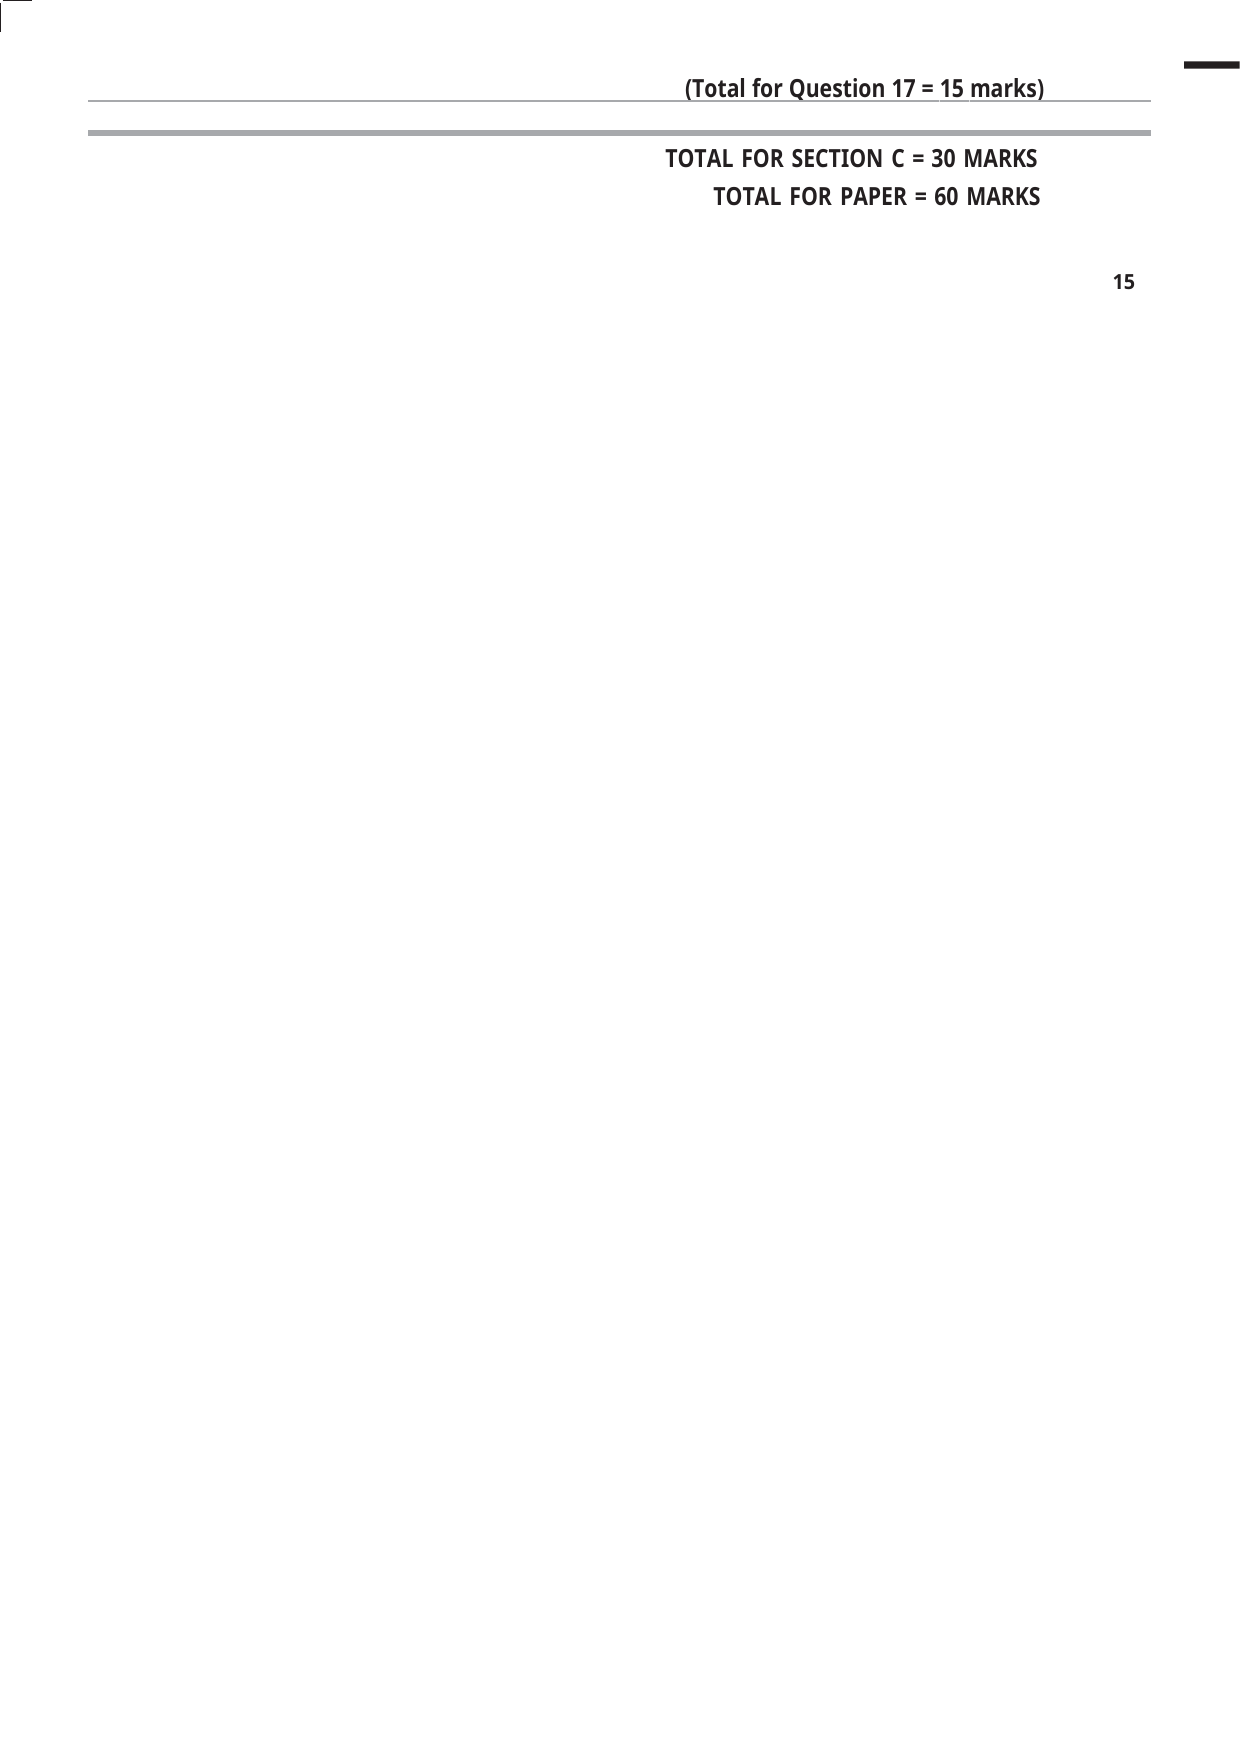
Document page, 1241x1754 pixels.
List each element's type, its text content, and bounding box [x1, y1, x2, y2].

text TOTAL FOR SECTION C = 30 MARKS TOTAL FOR PAPER = 60 MARKS [665, 136, 1096, 212]
text 15 [62, 267, 1135, 296]
text (Total for Question 17 = 15 marks) [88, 71, 1163, 105]
